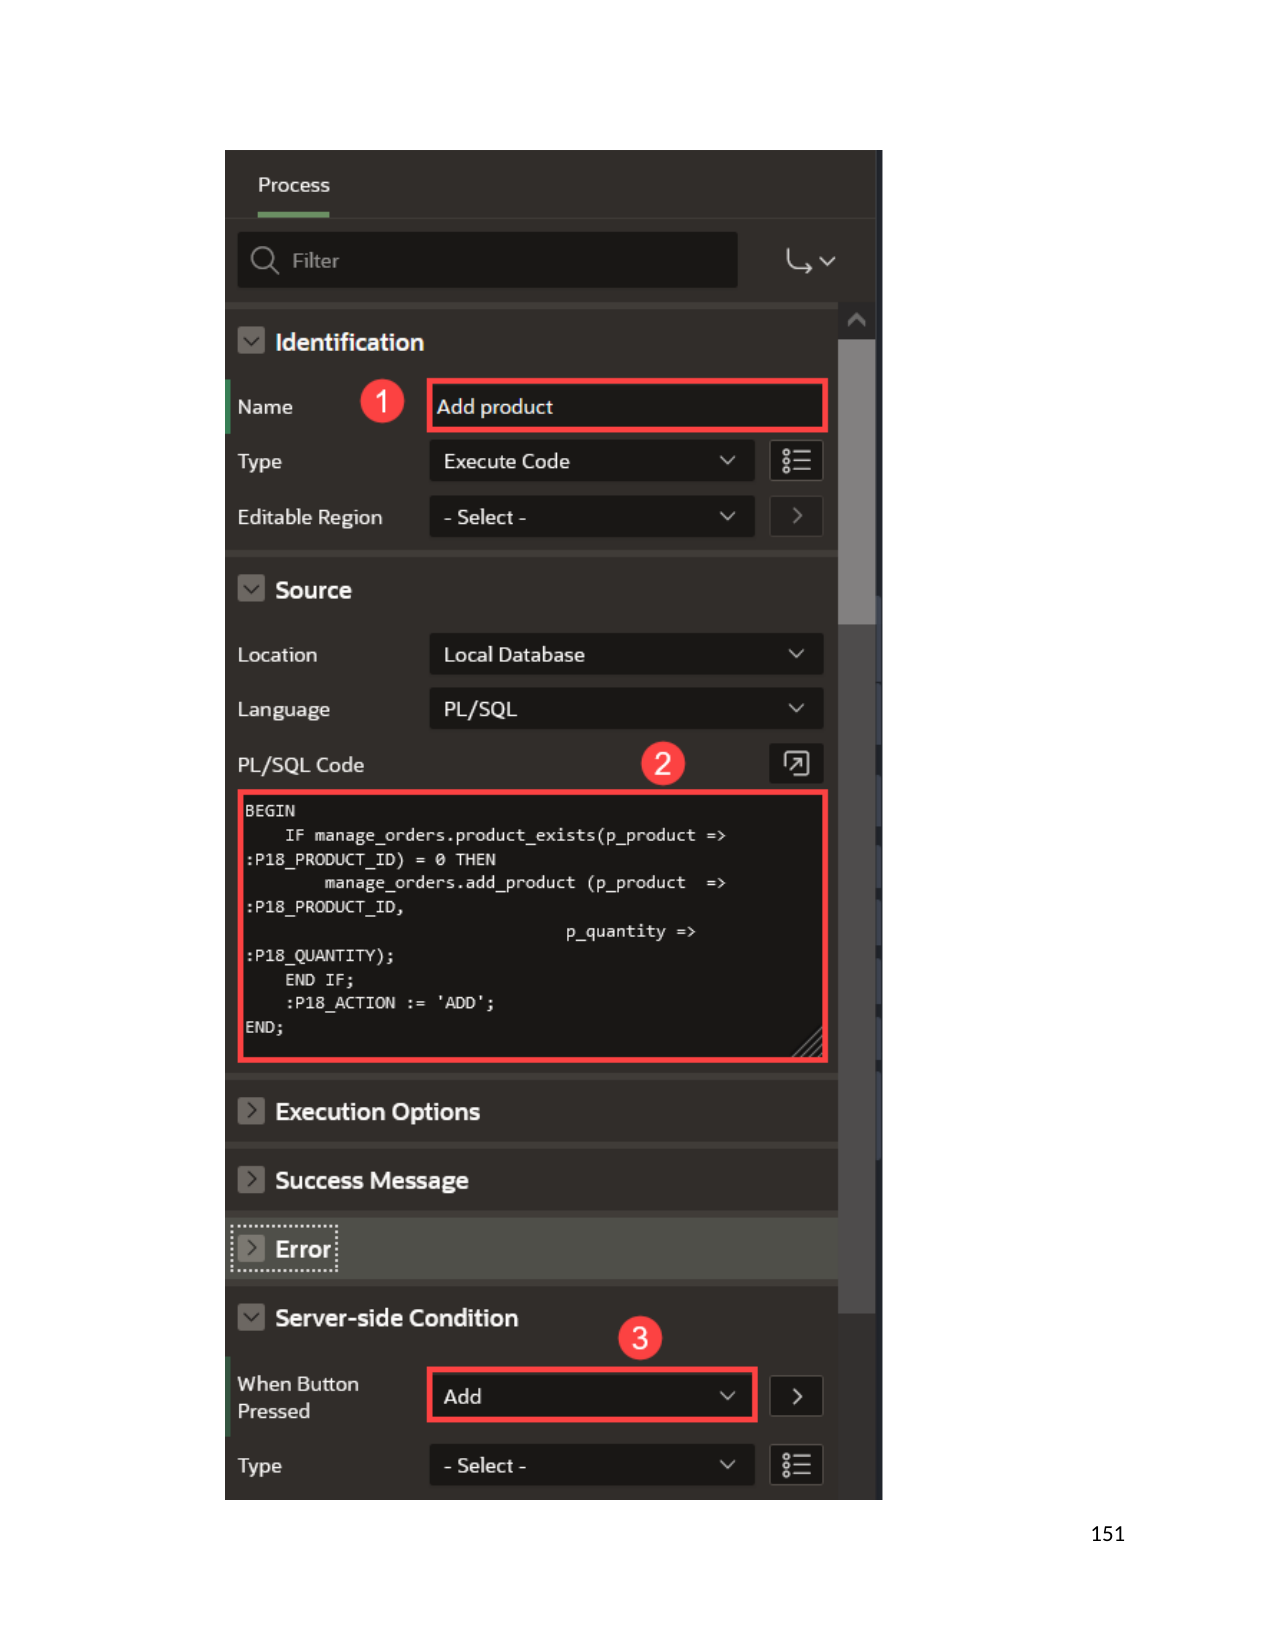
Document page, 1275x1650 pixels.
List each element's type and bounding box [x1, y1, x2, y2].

picture [225, 150, 897, 1500]
